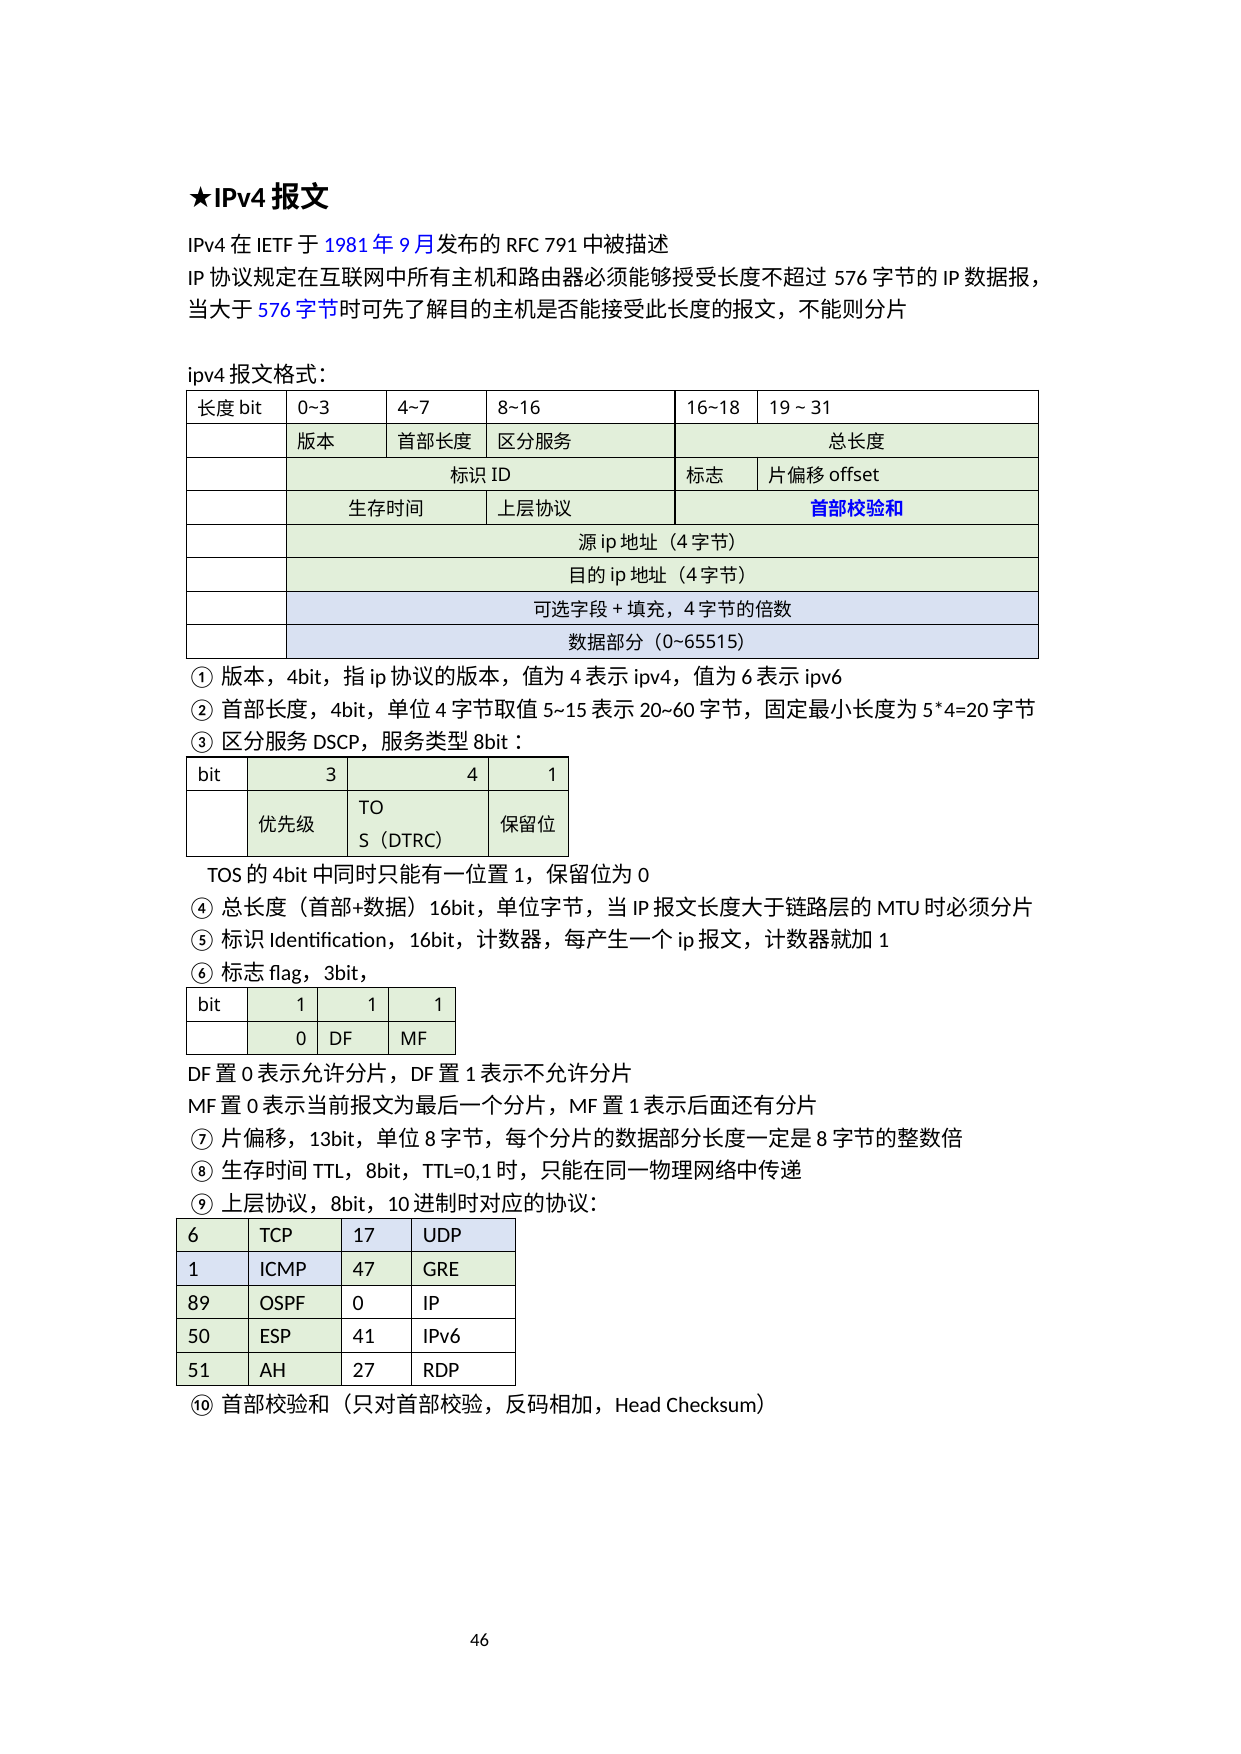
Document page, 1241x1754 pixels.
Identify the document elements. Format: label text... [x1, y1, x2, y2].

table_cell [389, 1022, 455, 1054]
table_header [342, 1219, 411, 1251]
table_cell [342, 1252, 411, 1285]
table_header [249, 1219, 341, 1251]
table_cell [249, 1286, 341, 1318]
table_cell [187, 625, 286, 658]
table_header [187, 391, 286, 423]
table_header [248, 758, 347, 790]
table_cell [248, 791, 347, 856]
text IP协议规定在互联网中所有主机和路由器必须能够授受长度不超过576字节的IP数据报，当大于576字节时可先了解目的主机是否能接受此长度的报文，不能则分片 [187, 259, 1053, 324]
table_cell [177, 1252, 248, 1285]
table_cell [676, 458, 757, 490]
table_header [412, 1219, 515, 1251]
text ⑧生存时间TTL，8bit，TTL=0,1时，只能在同一物理网络中传递 [187, 1153, 1053, 1185]
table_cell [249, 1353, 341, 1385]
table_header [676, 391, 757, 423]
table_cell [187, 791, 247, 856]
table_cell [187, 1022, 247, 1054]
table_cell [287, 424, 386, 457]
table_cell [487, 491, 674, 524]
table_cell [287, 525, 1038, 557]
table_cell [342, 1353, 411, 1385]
text ③区分服务DSCP，服务类型8bit ： [187, 724, 1053, 756]
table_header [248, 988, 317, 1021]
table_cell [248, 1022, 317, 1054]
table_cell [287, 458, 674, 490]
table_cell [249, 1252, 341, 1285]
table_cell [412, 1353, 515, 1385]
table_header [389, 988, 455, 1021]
text ⑥标志flag，3bit， [187, 954, 1053, 987]
text ①版本，4bit，指ip协议的版本，值为4表示ipv4，值为6表示ipv6 [187, 659, 1053, 691]
text MF置0表示当前报文为最后一个分片，MF置1表示后面还有分片 [187, 1088, 1053, 1120]
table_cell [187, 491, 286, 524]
text ⑦片偏移，13bit，单位8字节，每个分片的数据部分长度一定是8字节的整数倍 [187, 1120, 1053, 1153]
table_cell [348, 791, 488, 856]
text TOS的4bit中同时只能有一位置1，保留位为0 [187, 857, 1053, 889]
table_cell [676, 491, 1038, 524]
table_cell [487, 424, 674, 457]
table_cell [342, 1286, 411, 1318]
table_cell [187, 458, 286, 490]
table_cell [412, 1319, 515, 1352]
text ⑨上层协议，8bit，10进制时对应的协议： [187, 1185, 1053, 1218]
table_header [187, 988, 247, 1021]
text ⑩首部校验和（只对首部校验，反码相加，Head Checksum） [187, 1386, 1053, 1419]
text ②首部长度，4bit，单位4字节取值5~15表示20~60字节，固定最小长度为5*4=20字节 [187, 691, 1053, 724]
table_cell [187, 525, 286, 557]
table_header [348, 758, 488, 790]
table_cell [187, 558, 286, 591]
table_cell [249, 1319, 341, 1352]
text IPv4在IETF于1981年9月发布的RFC 791中被描述 [187, 227, 1053, 259]
text ipv4报文格式： [187, 357, 1053, 389]
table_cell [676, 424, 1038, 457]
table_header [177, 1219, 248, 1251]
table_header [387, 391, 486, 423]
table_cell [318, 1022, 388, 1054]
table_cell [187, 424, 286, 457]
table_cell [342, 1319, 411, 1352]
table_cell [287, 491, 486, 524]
text ④总长度（首部+数据）16bit，单位字节，当IP报文长度大于链路层的MTU时必须分片 [187, 889, 1053, 922]
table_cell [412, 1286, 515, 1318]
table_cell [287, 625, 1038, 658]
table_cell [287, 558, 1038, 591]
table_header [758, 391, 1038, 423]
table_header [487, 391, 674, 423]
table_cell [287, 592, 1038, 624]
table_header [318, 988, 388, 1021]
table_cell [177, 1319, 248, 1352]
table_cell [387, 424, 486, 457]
text DF置0表示允许分片，DF置1表示不允许分片 [187, 1055, 1053, 1088]
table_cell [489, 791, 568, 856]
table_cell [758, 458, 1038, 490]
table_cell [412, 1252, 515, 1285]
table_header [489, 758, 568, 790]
text ★IPv4报文 [187, 162, 1053, 227]
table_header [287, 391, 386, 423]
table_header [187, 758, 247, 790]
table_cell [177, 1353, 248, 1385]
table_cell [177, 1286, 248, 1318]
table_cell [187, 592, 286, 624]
text ⑤标识Identification，16bit，计数器，每产生一个ip报文，计数器就加1 [187, 922, 1053, 954]
